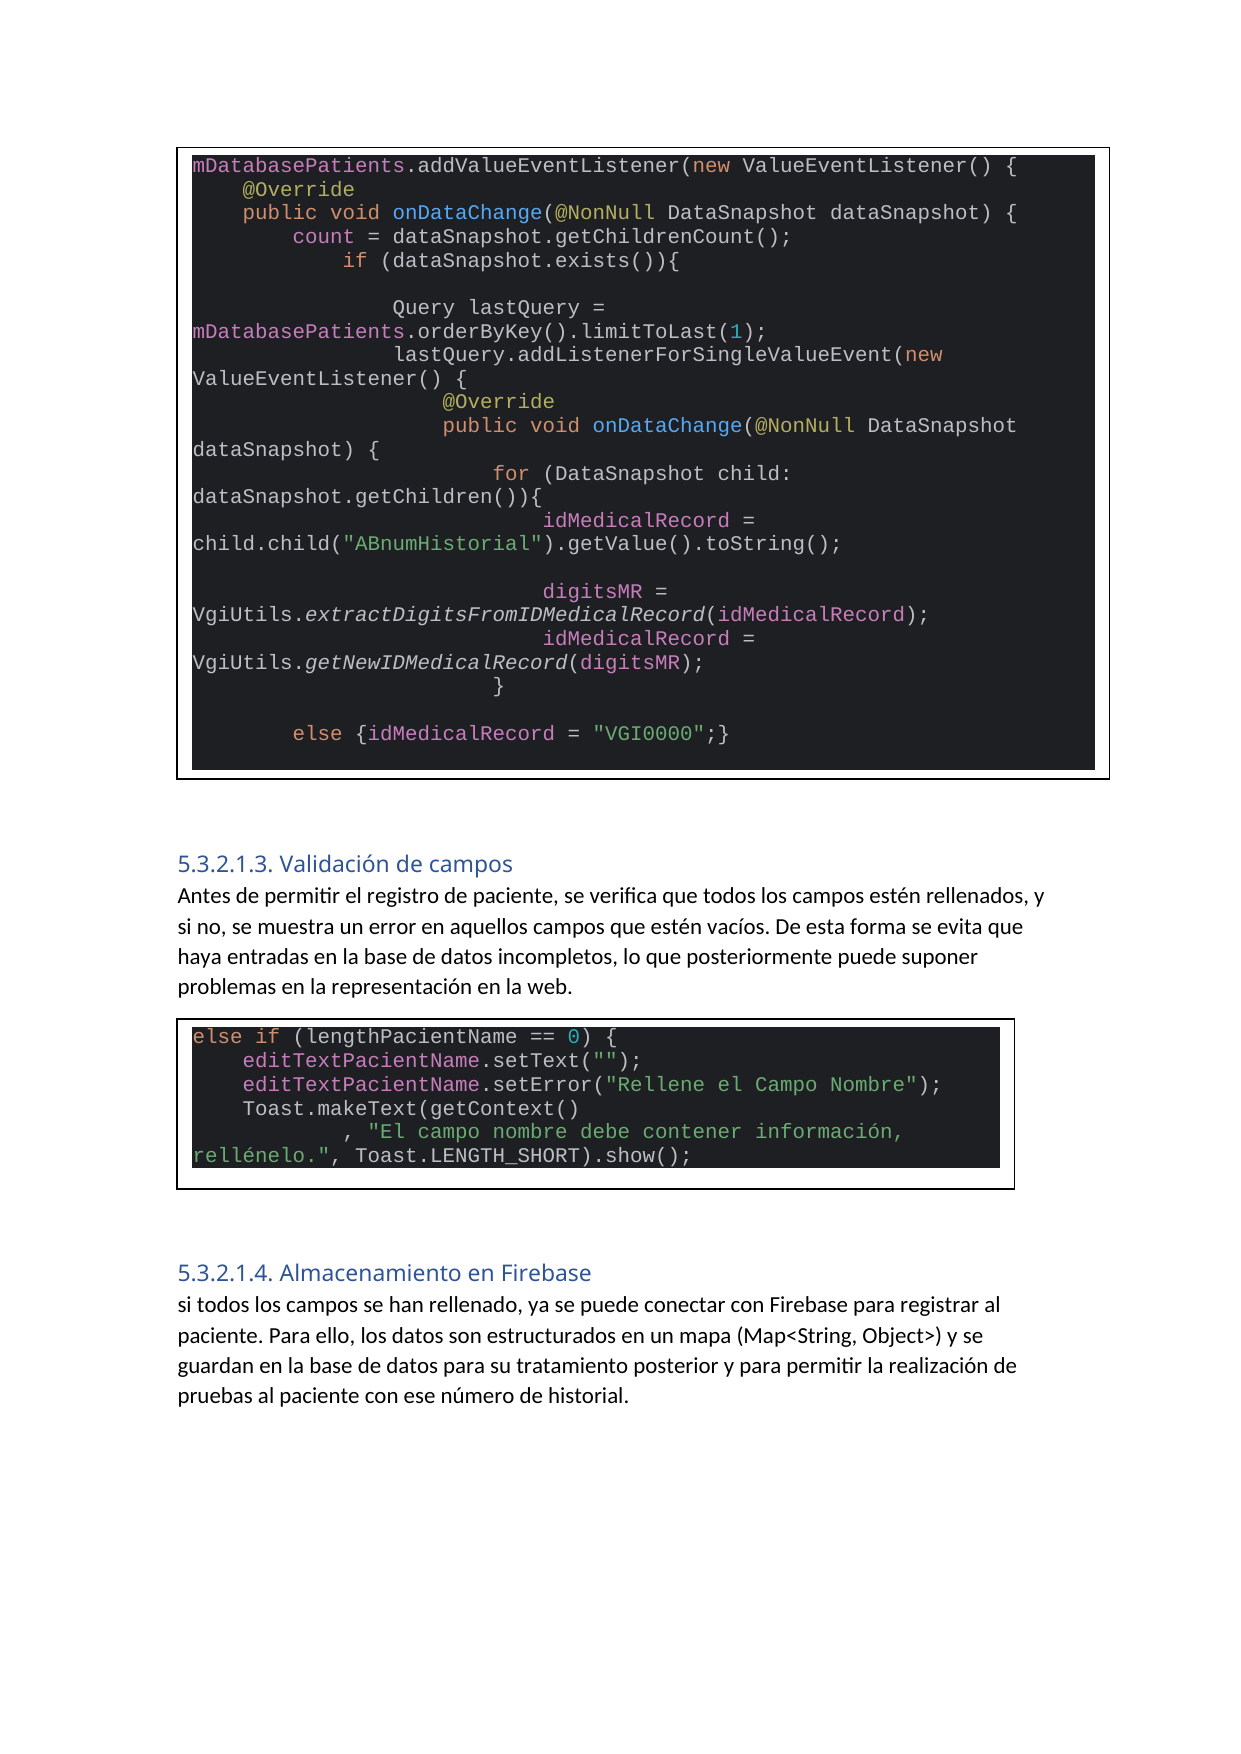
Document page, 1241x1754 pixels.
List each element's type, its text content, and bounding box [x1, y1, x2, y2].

subtitle 5.3.2.1.3. Validación de campos [177, 848, 1063, 879]
text Antes de permitir el registro de paciente, se verifica que todos los campos estén rellenados, y si no, se muestra un error en aquellos campos que estén vacíos. De esta forma se evita que haya entradas en la base de datos incompletos, lo que posteriormente puede suponer problemas en la representación en la web. [177, 882, 1063, 1000]
text si todos los campos se han rellenado, ya se puede conectar con Firebase para registrar al paciente. Para ello, los datos son estructurados en un mapa (Map<String, Object>) y se guardan en la base de datos para su tratamiento posterior y para permitir la realización de pruebas al paciente con ese número de historial. [177, 1291, 1063, 1409]
subtitle 5.3.2.1.4. Almacenamiento en Firebase [177, 1257, 1063, 1288]
